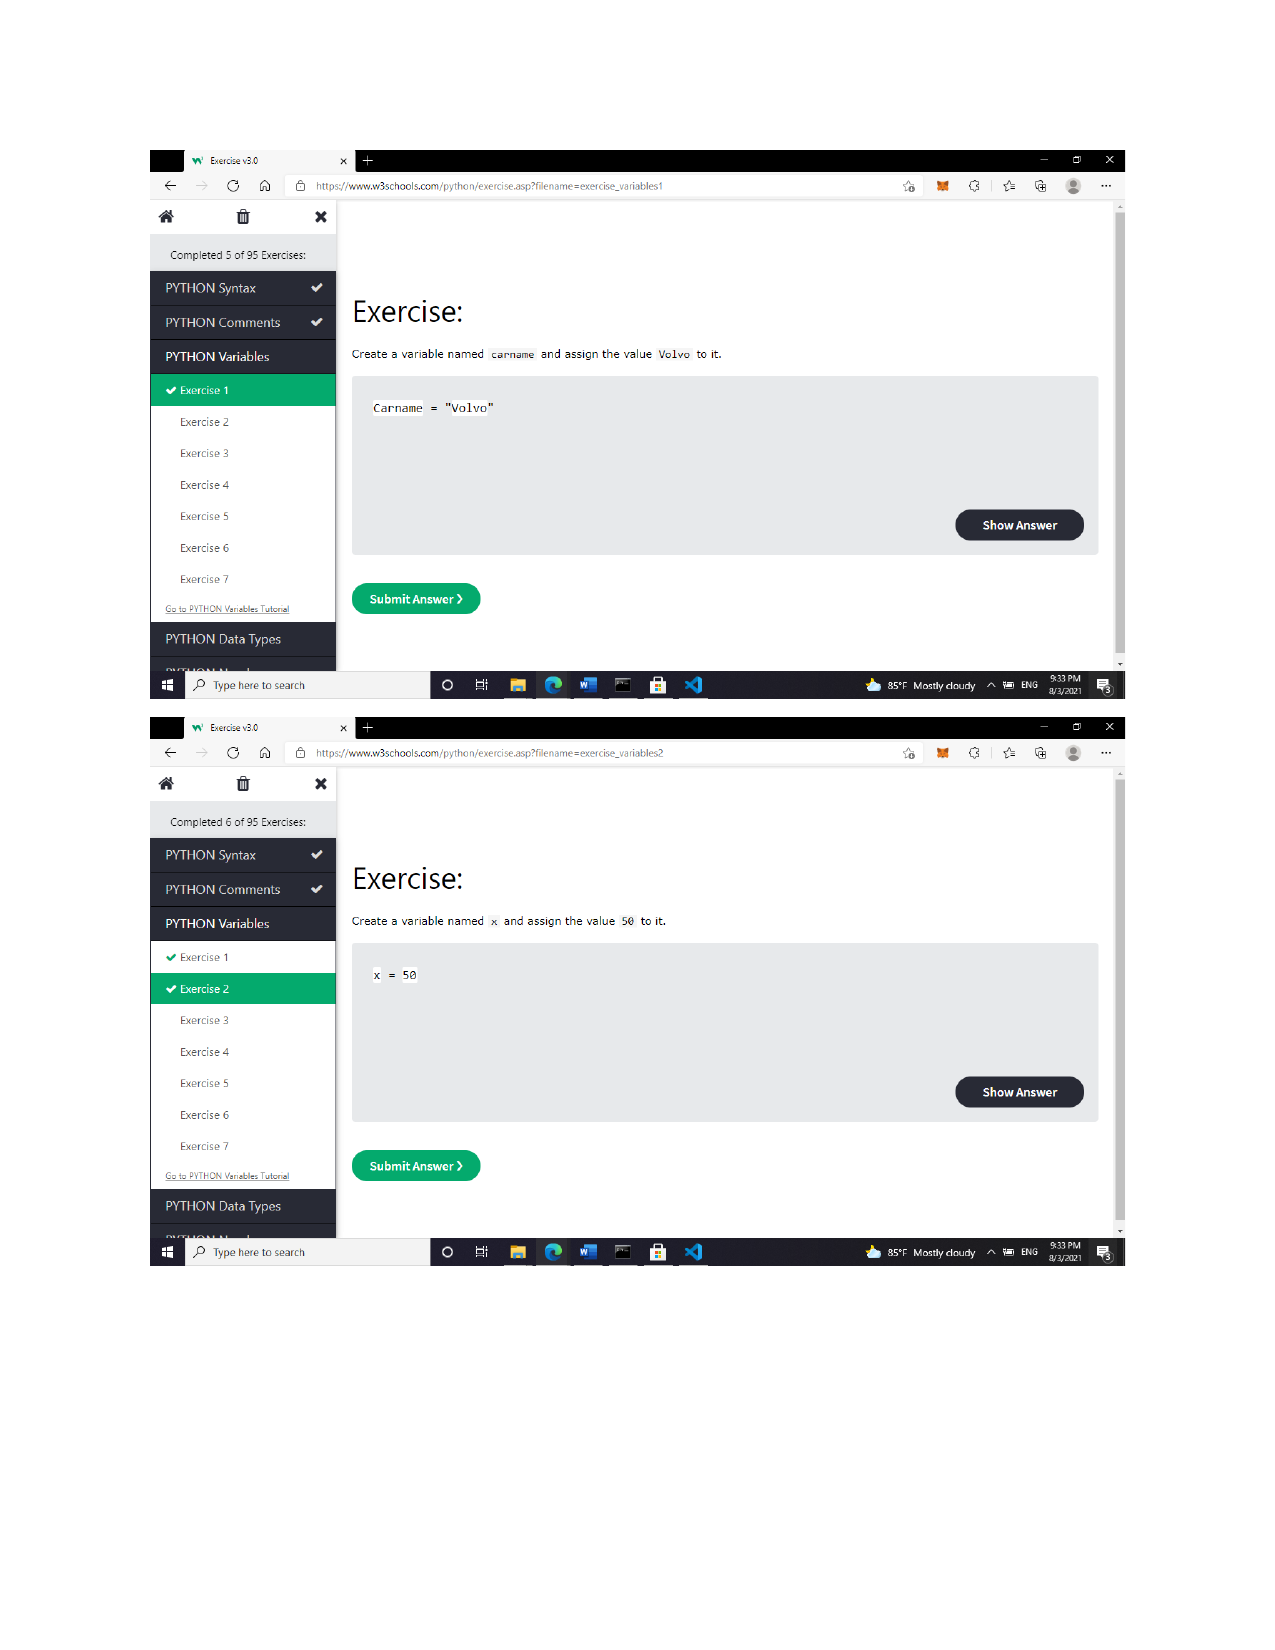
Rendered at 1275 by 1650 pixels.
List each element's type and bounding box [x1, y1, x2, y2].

picture [150, 150, 1125, 699]
picture [150, 717, 1125, 1266]
